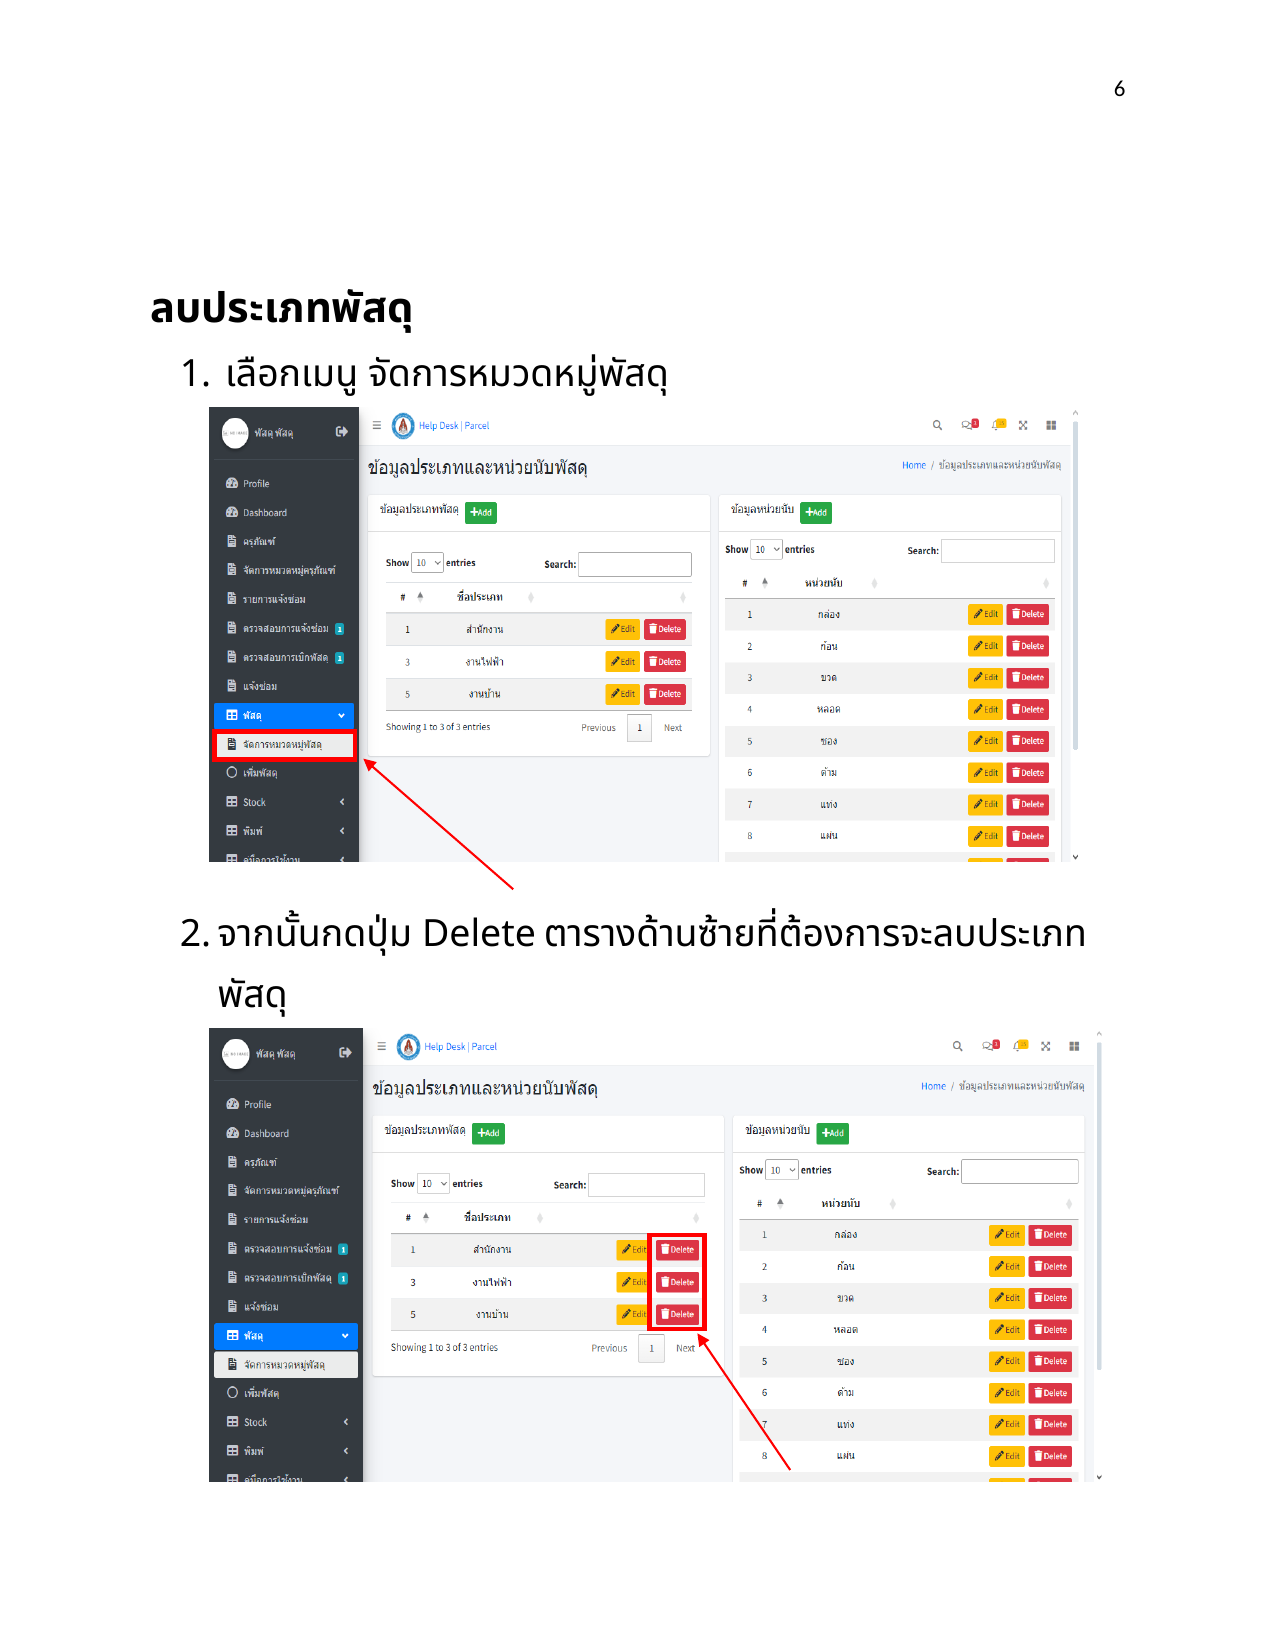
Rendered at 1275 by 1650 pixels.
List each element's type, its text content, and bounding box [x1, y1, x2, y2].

list จากนั้นกดปุ่ม Delete ตารางด้านซ้ายที่ต้องการจะลบประเภทพัสดุ [179, 906, 1125, 1024]
picture [209, 1028, 1103, 1482]
text ลบประเภทพัสดุ [150, 278, 1125, 341]
picture [209, 407, 1079, 862]
list เลือกเมนู จัดการหมวดหมู่พัสดุ [179, 346, 1125, 403]
